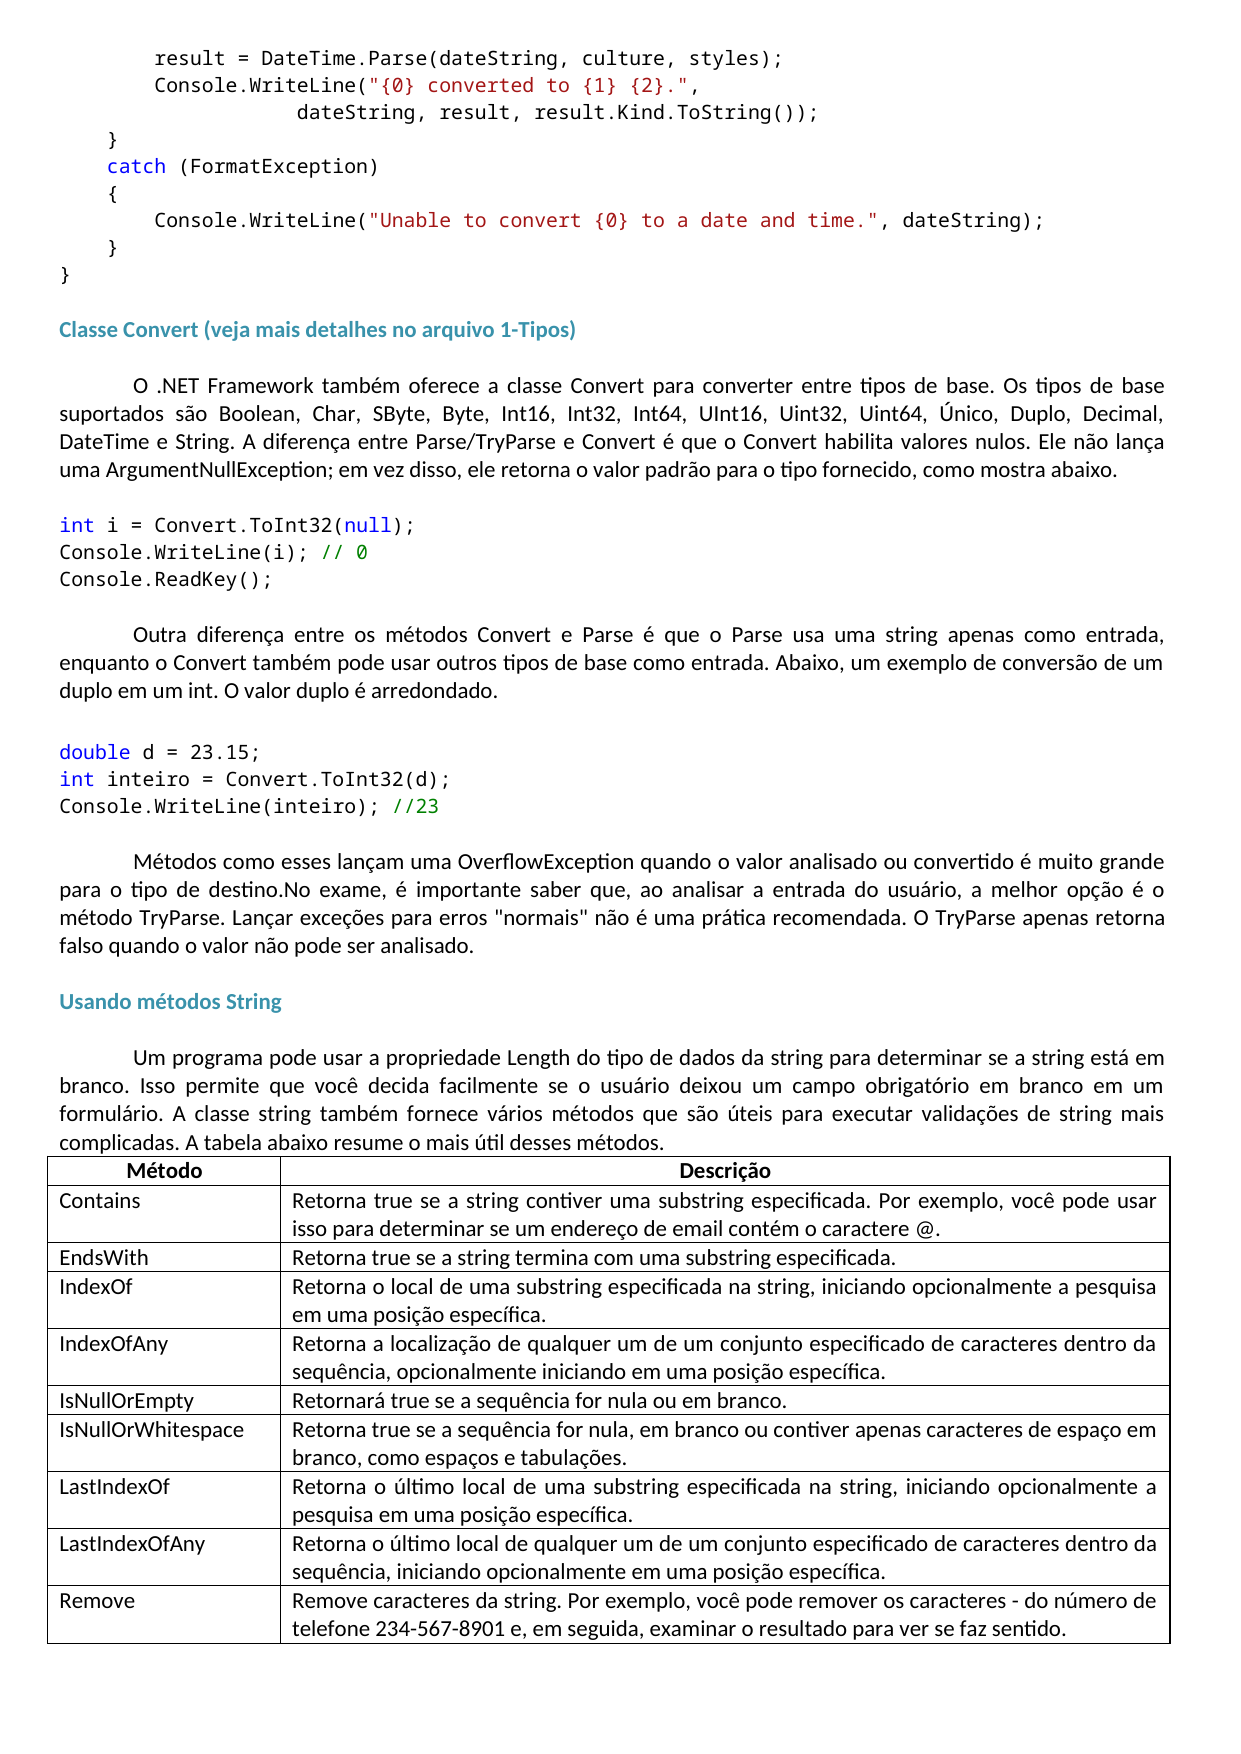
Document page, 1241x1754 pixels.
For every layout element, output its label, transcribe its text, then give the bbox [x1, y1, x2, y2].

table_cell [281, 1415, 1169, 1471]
text Métodos como esses lançam uma OverflowException quando o valor analisado ou convertido é muito grande para o tipo de destino.No exame, é importante saber que, ao analisar a entrada do usuário, a melhor opção é o método TryParse. Lançar exceções para erros "normais" não é uma prática recomendada. O TryParse apenas retorna falso quando o valor não pode ser analisado. [59, 847, 1167, 959]
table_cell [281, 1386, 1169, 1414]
text Console.WriteLine("{0} converted to {1} {2}.", [59, 71, 1167, 98]
text O .NET Framework também oferece a classe Convert para converter entre tipos de base. Os tipos de base suportados são Boolean, Char, SByte, Byte, Int16, Int32, Int64, UInt16, Uint32, Uint64, Único, Duplo, Decimal, DateTime e String. A diferença entre Parse/TryParse e Convert é que o Convert habilita valores nulos. Ele não lança uma ArgumentNullException; em vez disso, ele retorna o valor padrão para o tipo fornecido, como mostra abaixo. [59, 371, 1167, 483]
text Um programa pode usar a propriedade Length do tipo de dados da string para determinar se a string está em branco. Isso permite que você decida facilmente se o usuário deixou um campo obrigatório em branco em um formulário. A classe string também fornece vários métodos que são úteis para executar validações de string mais complicadas. A tabela abaixo resume o mais útil desses métodos. [59, 1043, 1167, 1156]
text } [59, 233, 1167, 260]
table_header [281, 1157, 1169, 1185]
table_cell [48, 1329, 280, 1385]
text } [59, 125, 1167, 152]
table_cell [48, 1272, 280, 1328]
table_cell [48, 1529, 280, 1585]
text int i = Convert.ToInt32(null); [59, 511, 1167, 538]
text catch (FormatException) [59, 152, 1167, 179]
text Outra diferença entre os métodos Convert e Parse é que o Parse usa uma string apenas como entrada, enquanto o Convert também pode usar outros tipos de base como entrada. Abaixo, um exemplo de conversão de um duplo em um int. O valor duplo é arredondado. [59, 620, 1167, 704]
text double d = 23.15; [59, 738, 1167, 765]
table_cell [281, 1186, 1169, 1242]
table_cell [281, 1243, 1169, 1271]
text Console.WriteLine("Unable to convert {0} to a date and time.", dateString); [59, 206, 1167, 233]
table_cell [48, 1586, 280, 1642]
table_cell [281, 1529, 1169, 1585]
text int inteiro = Convert.ToInt32(d); [59, 765, 1167, 792]
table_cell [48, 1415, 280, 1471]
text Console.WriteLine(inteiro); //23 [59, 792, 1167, 819]
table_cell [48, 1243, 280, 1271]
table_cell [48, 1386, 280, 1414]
text Console.ReadKey(); [59, 565, 1167, 592]
text Classe Convert (veja mais detalhes no arquivo 1-Tipos) [59, 315, 1167, 343]
text } [59, 260, 1167, 287]
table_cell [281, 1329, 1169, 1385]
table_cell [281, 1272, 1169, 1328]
text Console.WriteLine(i); // 0 [59, 538, 1167, 565]
text dateString, result, result.Kind.ToString()); [59, 98, 1167, 125]
text result = DateTime.Parse(dateString, culture, styles); [59, 44, 1167, 71]
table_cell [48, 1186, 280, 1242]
text Usando métodos String [59, 987, 1167, 1016]
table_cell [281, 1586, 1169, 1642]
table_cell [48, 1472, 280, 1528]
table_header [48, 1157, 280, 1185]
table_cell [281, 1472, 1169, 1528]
text { [59, 179, 1167, 206]
